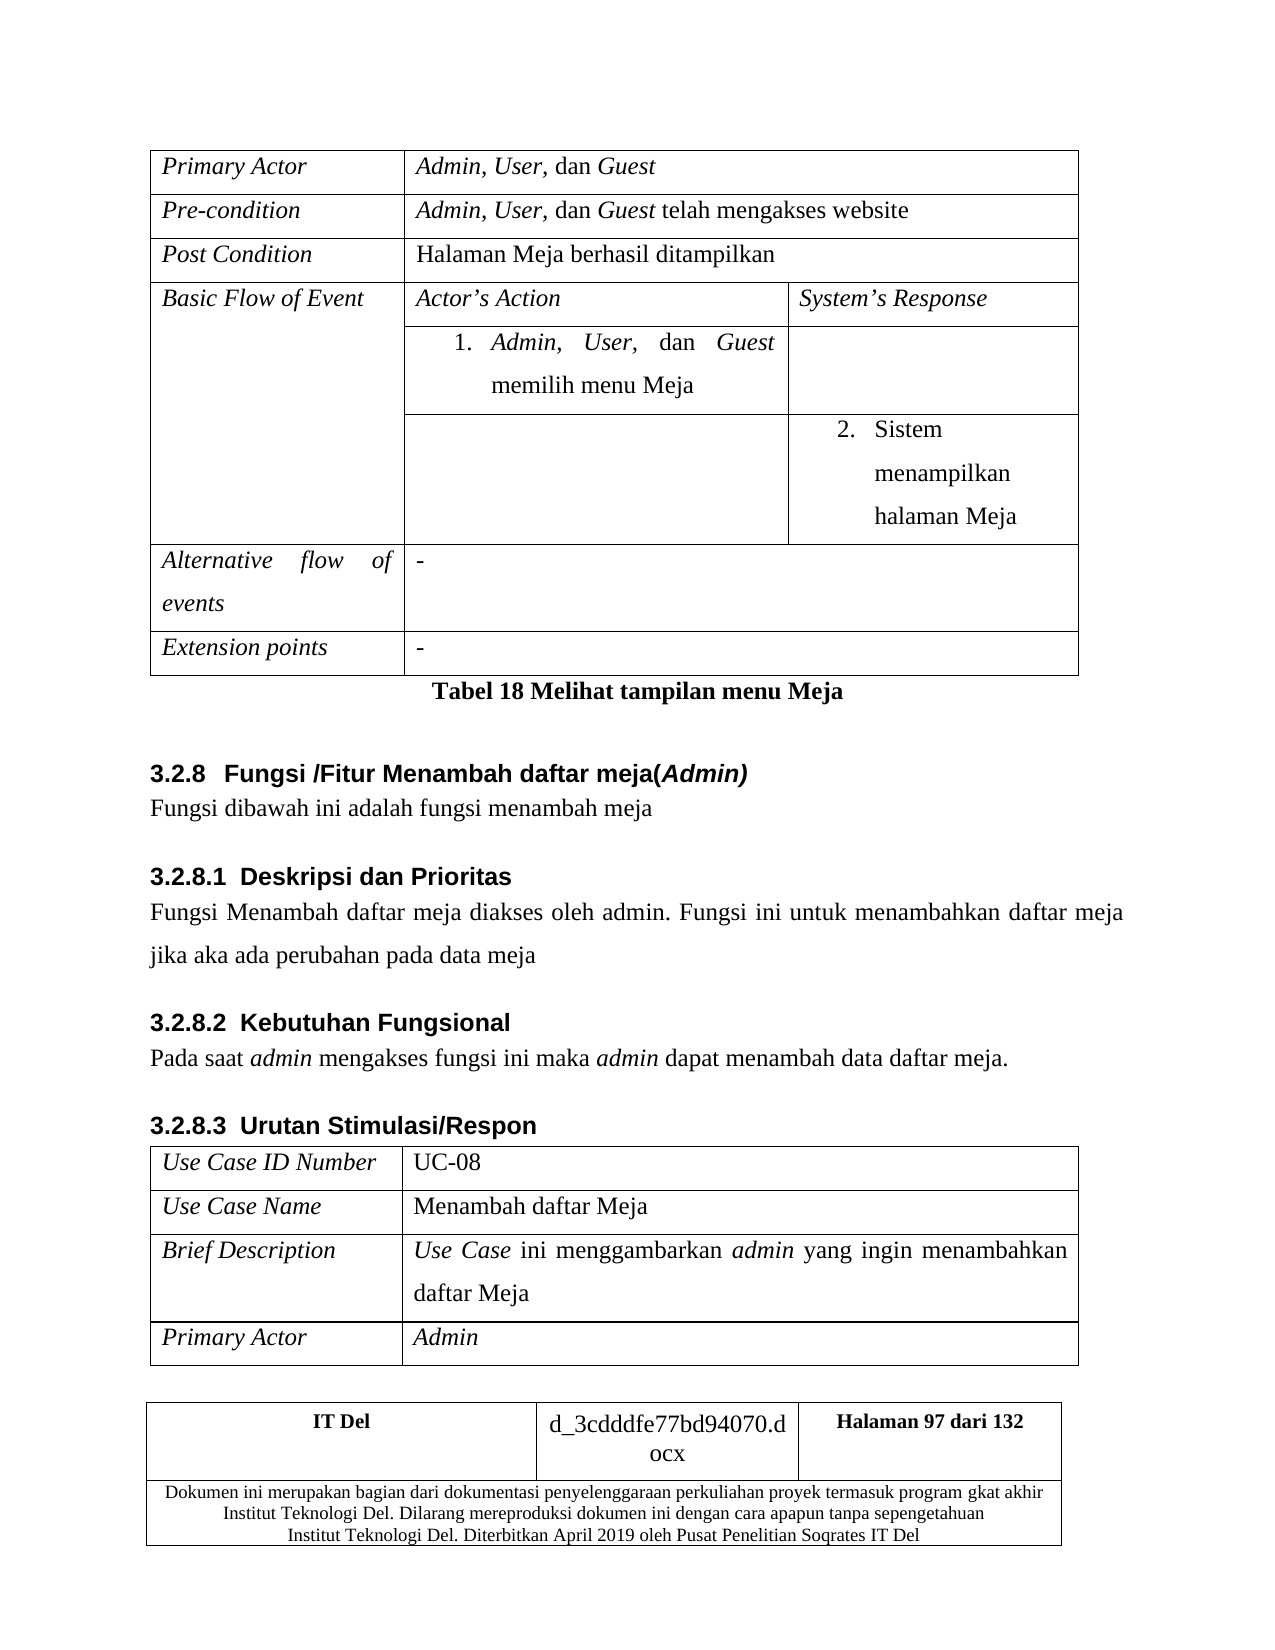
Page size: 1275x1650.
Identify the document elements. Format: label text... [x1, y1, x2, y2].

table_cell System’s Response [789, 283, 1078, 326]
text Pada saat admin mengakses fungsi ini maka admin dapat menambah data daftar meja. [150, 1043, 1125, 1072]
table_cell [789, 327, 1078, 413]
table_cell Primary Actor [151, 1323, 402, 1365]
subtitle Deskripsi dan Prioritas [150, 862, 1125, 890]
table_cell Use Case Name [151, 1191, 402, 1234]
table_cell Admin [403, 1323, 1078, 1365]
table_cell Actor’s Action [405, 283, 788, 326]
subtitle Kebutuhan Fungsional [150, 1008, 1125, 1037]
table_cell [405, 415, 788, 544]
table_cell Admin, User, dan Guest memilih menu Meja [405, 327, 788, 413]
table_cell Post Condition [151, 239, 404, 282]
table_cell Admin, User, dan Guest [405, 151, 1078, 194]
table_cell [405, 632, 1078, 675]
table_cell Use Case ini menggambarkan admin yang ingin menambahkan daftar Meja [403, 1235, 1078, 1321]
table_cell Halaman Meja berhasil ditampilkan [405, 239, 1078, 282]
table_header Use Case ID Number [151, 1147, 402, 1190]
table_cell Pre-condition [151, 195, 404, 238]
text Fungsi Menambah daftar meja diakses oleh admin. Fungsi ini untuk menambahkan daftar meja jika aka ada perubahan pada data meja [150, 897, 1125, 968]
table_cell Sistem menampilkan halaman Meja [789, 415, 1078, 544]
table_cell Brief Description [151, 1235, 402, 1321]
subtitle Urutan Stimulasi/Respon [150, 1111, 1125, 1140]
text Tabel 18 Melihat tampilan menu Meja [150, 676, 1125, 705]
table_cell Alternative flow of events [151, 545, 404, 631]
table_cell Basic Flow of Event [151, 283, 404, 544]
table_cell Admin, User, dan Guest telah mengakses website [405, 195, 1078, 238]
table_cell Menambah daftar Meja [403, 1191, 1078, 1234]
text Fungsi dibawah ini adalah fungsi menambah meja [150, 793, 1125, 822]
subtitle Fungsi /Fitur Menambah daftar meja(Admin) [150, 758, 1125, 787]
table_cell - [405, 545, 1078, 631]
table_cell Primary Actor [151, 151, 404, 194]
table_header UC-08 [403, 1147, 1078, 1190]
table_cell Extension points [151, 632, 404, 675]
